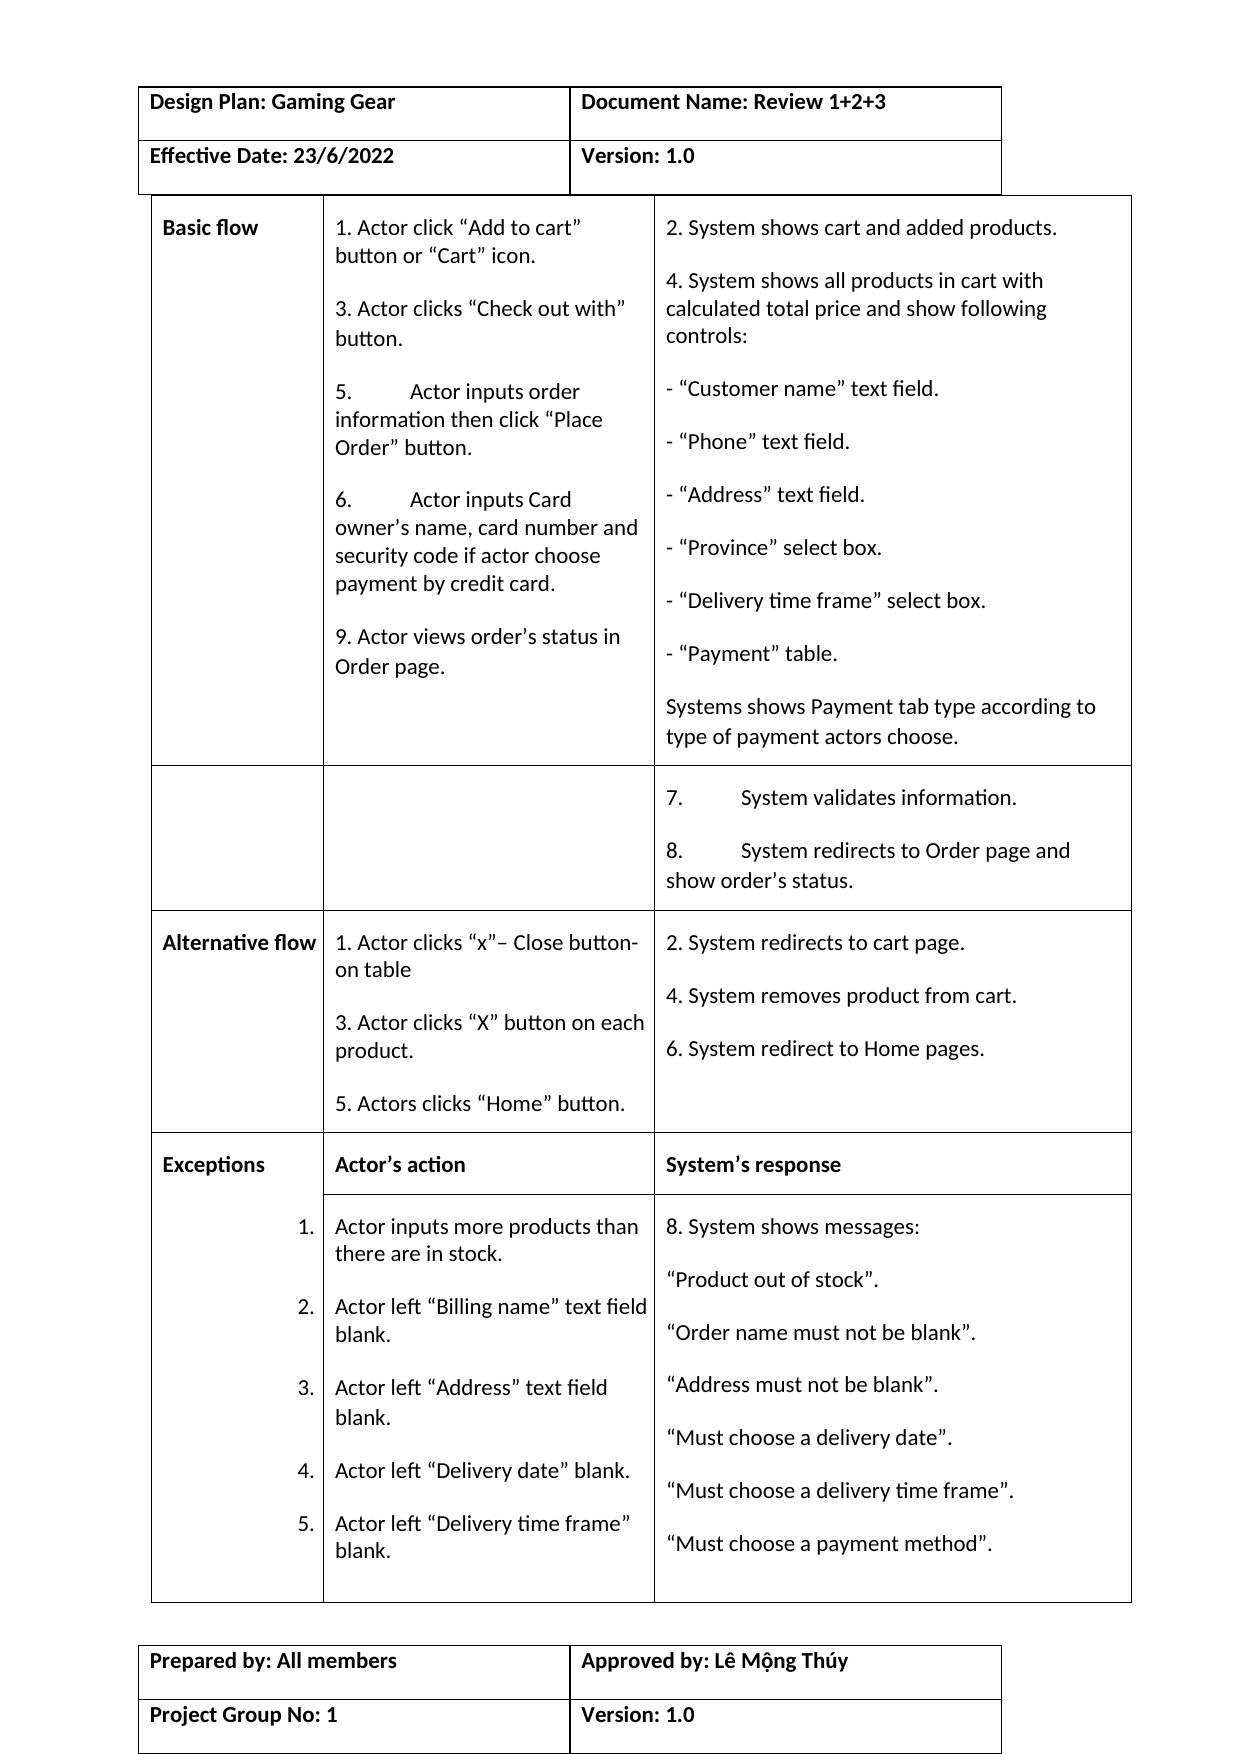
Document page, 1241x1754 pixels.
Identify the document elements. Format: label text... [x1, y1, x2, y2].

table_cell [152, 766, 323, 909]
table_cell Basic flow [152, 196, 323, 765]
table_cell Alternative flow [152, 911, 323, 1132]
table_cell 2. System shows cart and added products. 4. System shows all products in cart with calculated total price and show following controls: “Customer name” text field. “Phone” text field. “Address” text field. “Province” select box. “Delivery time frame” select box. “Payment” table. Systems shows Payment tab type according to type of payment actors choose. [655, 196, 1131, 765]
table_cell Exceptions [152, 1133, 323, 1602]
table_cell 1. Actor clicks “x”– Close button- on table 3. Actor clicks “X” button on each product. 5. Actors clicks “Home” button. [324, 911, 654, 1132]
table_cell Actor’s action [324, 1133, 654, 1193]
table_cell System’s response [655, 1133, 1131, 1193]
table_cell 1. Actor click “Add to cart” button or “Cart” icon. 3. Actor clicks “Check out with” button. Actor inputs order information then click “Place Order” button. Actor inputs Card owner’s name, card number and security code if actor choose payment by credit card. 9. Actor views order’s status in Order page. [324, 196, 654, 765]
table_cell 2. System redirects to cart page. 4. System removes product from cart. 6. System redirect to Home pages. [655, 911, 1131, 1132]
table_cell [324, 766, 654, 909]
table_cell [655, 1195, 1131, 1602]
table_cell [324, 1195, 654, 1602]
table_cell System validates information. System redirects to Order page and show order’s status. [655, 766, 1131, 909]
